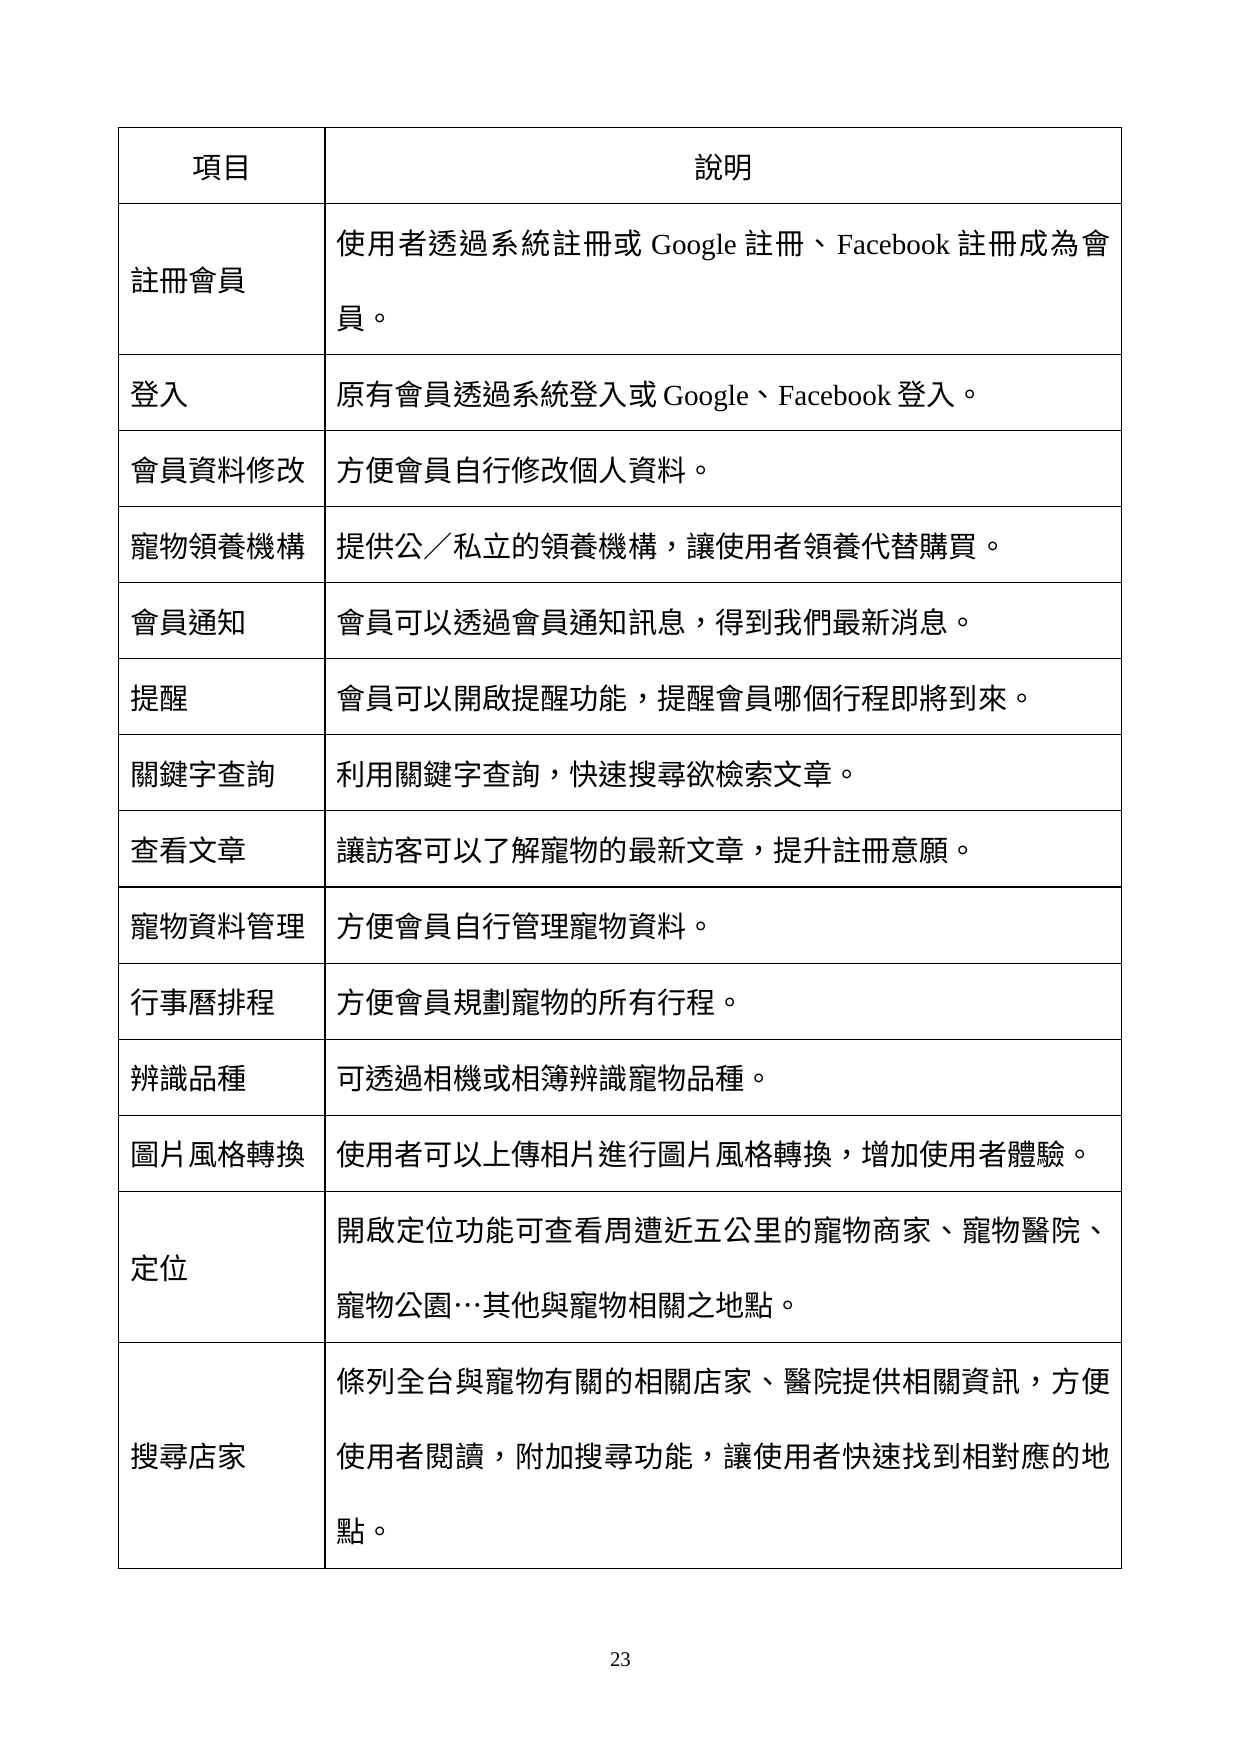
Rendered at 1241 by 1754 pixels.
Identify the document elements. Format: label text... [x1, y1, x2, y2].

table_header 說明 [326, 128, 1121, 203]
table_cell 原有會員透過系統登入或Google、Facebook登入。 [326, 355, 1121, 430]
table_cell 查看文章 [119, 811, 324, 886]
table_cell 行事曆排程 [119, 964, 324, 1038]
table_cell 提醒 [119, 659, 324, 734]
table_cell 登入 [119, 355, 324, 430]
table_cell 利用關鍵字查詢，快速搜尋欲檢索文章。 [326, 735, 1121, 810]
table_cell 方便會員規劃寵物的所有行程。 [326, 964, 1121, 1038]
table_cell 寵物領養機構 [119, 507, 324, 582]
table_cell 讓訪客可以了解寵物的最新文章，提升註冊意願。 [326, 811, 1121, 886]
table_cell 條列全台與寵物有關的相關店家、醫院提供相關資訊，方便使用者閱讀，附加搜尋功能，讓使用者快速找到相對應的地點。 [326, 1343, 1121, 1568]
table_cell 辨識品種 [119, 1040, 324, 1114]
table_cell 會員資料修改 [119, 431, 324, 506]
table_cell 關鍵字查詢 [119, 735, 324, 810]
table_cell 開啟定位功能可查看周遭近五公里的寵物商家、寵物醫院、寵物公園…其他與寵物相關之地點。 [326, 1192, 1121, 1342]
table_header 項目 [119, 128, 324, 203]
table_cell 提供公／私立的領養機構，讓使用者領養代替購買。 [326, 507, 1121, 582]
table_cell 使用者可以上傳相片進行圖片風格轉換，增加使用者體驗。 [326, 1116, 1121, 1191]
table_cell 使用者透過系統註冊或Google註冊、Facebook註冊成為會員。 [326, 204, 1121, 354]
table_cell 方便會員自行管理寵物資料。 [326, 888, 1121, 962]
table_cell 圖片風格轉換 [119, 1116, 324, 1191]
table_cell 搜尋店家 [119, 1343, 324, 1568]
table_cell 寵物資料管理 [119, 888, 324, 962]
table_cell 註冊會員 [119, 204, 324, 354]
table_cell 會員通知 [119, 583, 324, 658]
table_cell 可透過相機或相簿辨識寵物品種。 [326, 1040, 1121, 1114]
table_cell 定位 [119, 1192, 324, 1342]
table_cell 方便會員自行修改個人資料。 [326, 431, 1121, 506]
table_cell 會員可以透過會員通知訊息，得到我們最新消息。 [326, 583, 1121, 658]
table_cell 會員可以開啟提醒功能，提醒會員哪個行程即將到來。 [326, 659, 1121, 734]
